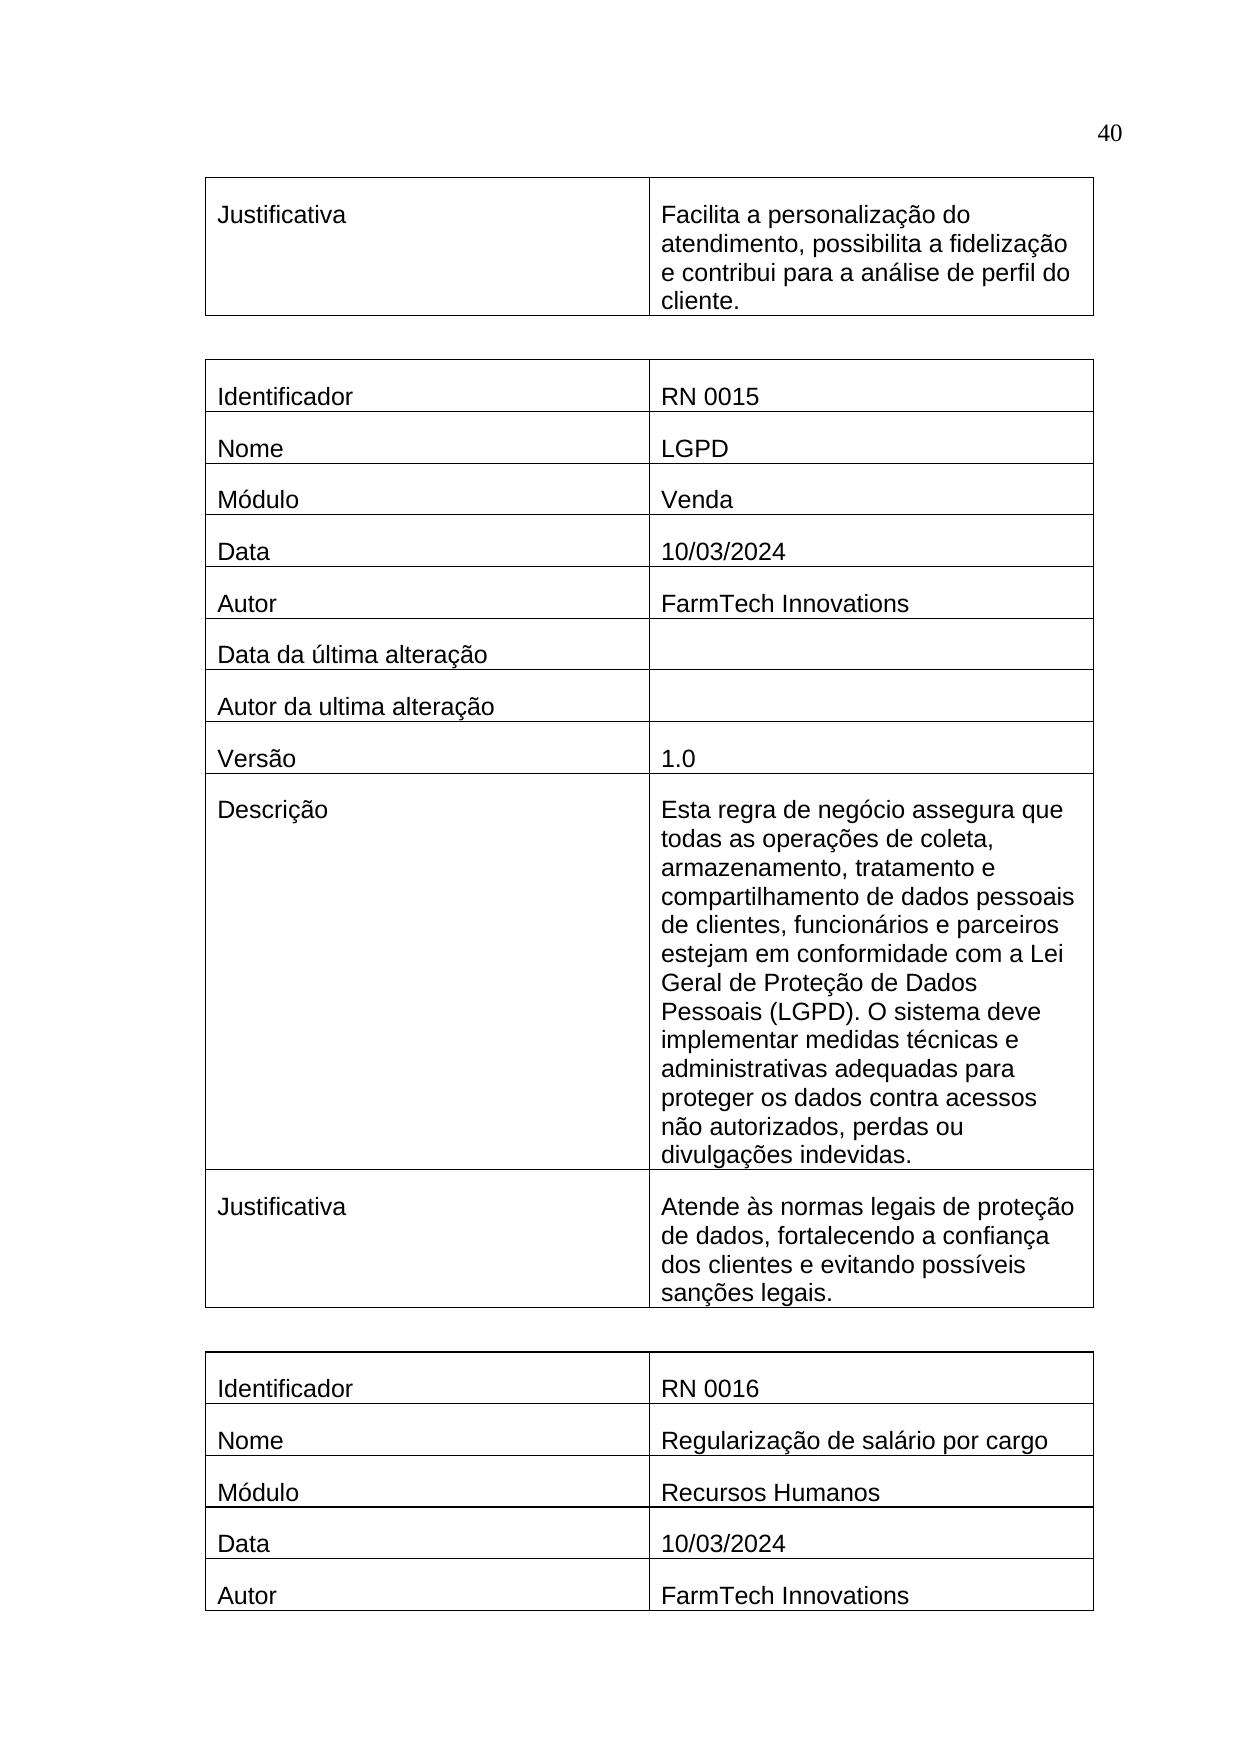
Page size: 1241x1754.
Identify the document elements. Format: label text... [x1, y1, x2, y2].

table_cell Venda [650, 464, 1093, 514]
table_cell Recursos Humanos [650, 1456, 1093, 1506]
table_cell Descrição [206, 774, 649, 1169]
table_cell [650, 619, 1093, 669]
table_cell Nome [206, 1404, 649, 1455]
table_cell Data [206, 1508, 649, 1558]
table_cell Facilita a personalização do atendimento, possibilita a fidelização e contribui para a análise de perfil do cliente. [650, 178, 1093, 315]
table_cell Justificativa [206, 178, 649, 315]
table_cell [650, 670, 1093, 721]
table_cell Data [206, 515, 649, 566]
table_cell Atende às normas legais de proteção de dados, fortalecendo a confiança dos clientes e evitando possíveis sanções legais. [650, 1170, 1093, 1307]
table_cell LGPD [650, 412, 1093, 463]
table_cell Módulo [206, 1456, 649, 1506]
table_cell 10/03/2024 [650, 1508, 1093, 1558]
table_header RN 0016 [650, 1353, 1093, 1403]
table_cell Versão [206, 722, 649, 773]
table_header Identificador [206, 360, 649, 411]
table_cell Módulo [206, 464, 649, 514]
table_header RN 0015 [650, 360, 1093, 411]
table_cell FarmTech Innovations [650, 1559, 1093, 1610]
table_cell Esta regra de negócio assegura que todas as operações de coleta, armazenamento, tratamento e compartilhamento de dados pessoais de clientes, funcionários e parceiros estejam em conformidade com a Lei Geral de Proteção de Dados Pessoais (LGPD). O sistema deve implementar medidas técnicas e administrativas adequadas para proteger os dados contra acessos não autorizados, perdas ou divulgações indevidas. [650, 774, 1093, 1169]
table_cell Data da última alteração [206, 619, 649, 669]
table_cell FarmTech Innovations [650, 567, 1093, 618]
table_header Identificador [206, 1353, 649, 1403]
table_cell 1.0 [650, 722, 1093, 773]
table_cell Regularização de salário por cargo [650, 1404, 1093, 1455]
table_cell Autor da ultima alteração [206, 670, 649, 721]
table_cell Autor [206, 567, 649, 618]
table_cell Nome [206, 412, 649, 463]
table_cell Autor [206, 1559, 649, 1610]
table_cell 10/03/2024 [650, 515, 1093, 566]
table_cell Justificativa [206, 1170, 649, 1307]
